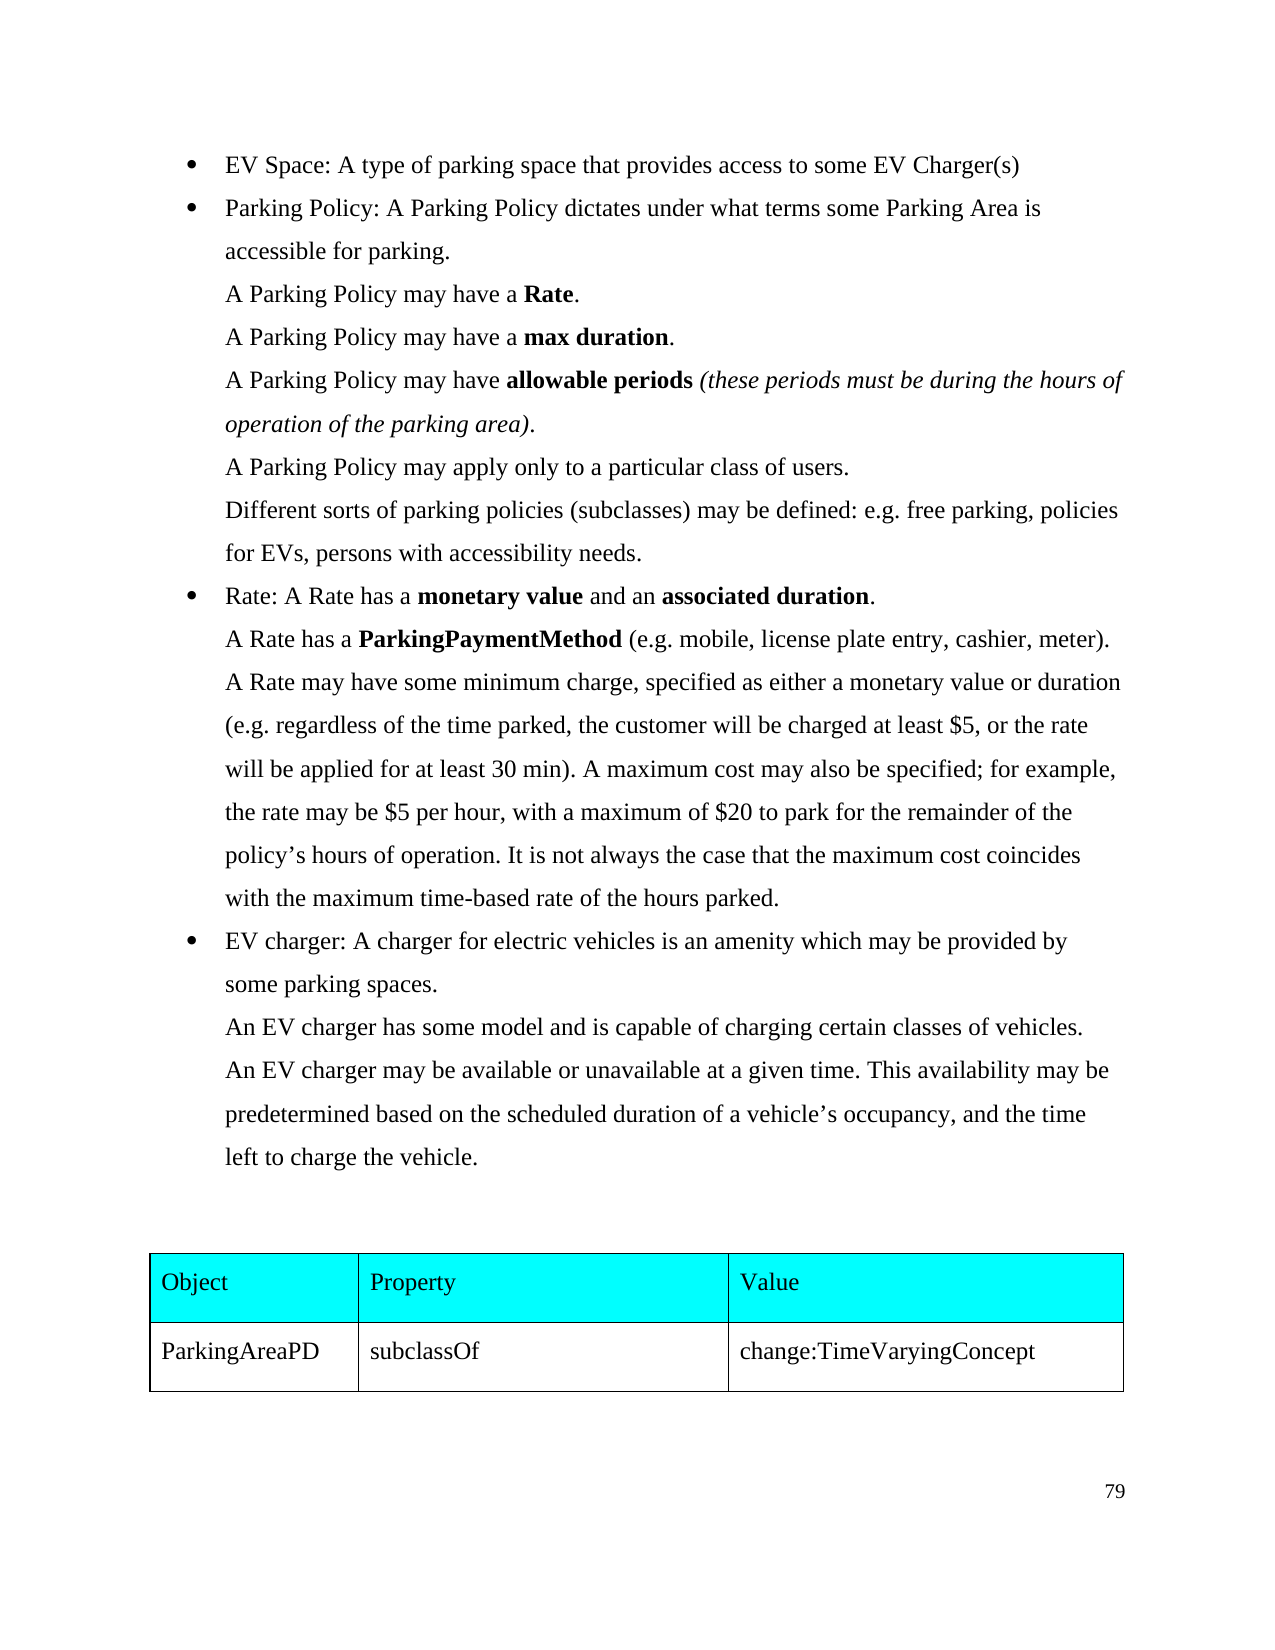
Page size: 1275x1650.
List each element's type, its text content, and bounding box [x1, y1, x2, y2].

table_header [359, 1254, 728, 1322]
list EV Space: A type of parking space that provides access to some EV Charger(s) [187, 150, 1125, 179]
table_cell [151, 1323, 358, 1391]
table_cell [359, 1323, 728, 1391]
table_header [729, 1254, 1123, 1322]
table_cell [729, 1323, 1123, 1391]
list Parking Policy: A Parking Policy dictates under what terms some Parking Area is accessible for parking. A Parking Policy may have a Rate. A Parking Policy may have a max duration. A Parking Policy may have allowable periods (these periods must be during the hours of operation of the parking area). A Parking Policy may apply only to a particular class of users. Different sorts of parking policies (subclasses) may be defined: e.g. free parking, policies for EVs, persons with accessibility needs. [187, 193, 1125, 567]
list EV charger: A charger for electric vehicles is an amenity which may be provided by some parking spaces. An EV charger has some model and is capable of charging certain classes of vehicles. An EV charger may be available or unavailable at a given time. This availability may be predetermined based on the scheduled duration of a vehicle’s occupancy, and the time left to charge the vehicle. [187, 926, 1125, 1171]
list Rate: A Rate has a monetary value and an associated duration. A Rate has a ParkingPaymentMethod (e.g. mobile, license plate entry, cashier, meter). A Rate may have some minimum charge, specified as either a monetary value or duration (e.g. regardless of the time parked, the customer will be charged at least $5, or the rate will be applied for at least 30 min). A maximum cost may also be specified; for example, the rate may be $5 per hour, with a maximum of $20 to park for the remainder of the policy’s hours of operation. It is not always the case that the maximum cost coincides with the maximum time-based rate of the hours parked. [187, 581, 1125, 912]
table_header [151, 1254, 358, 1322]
